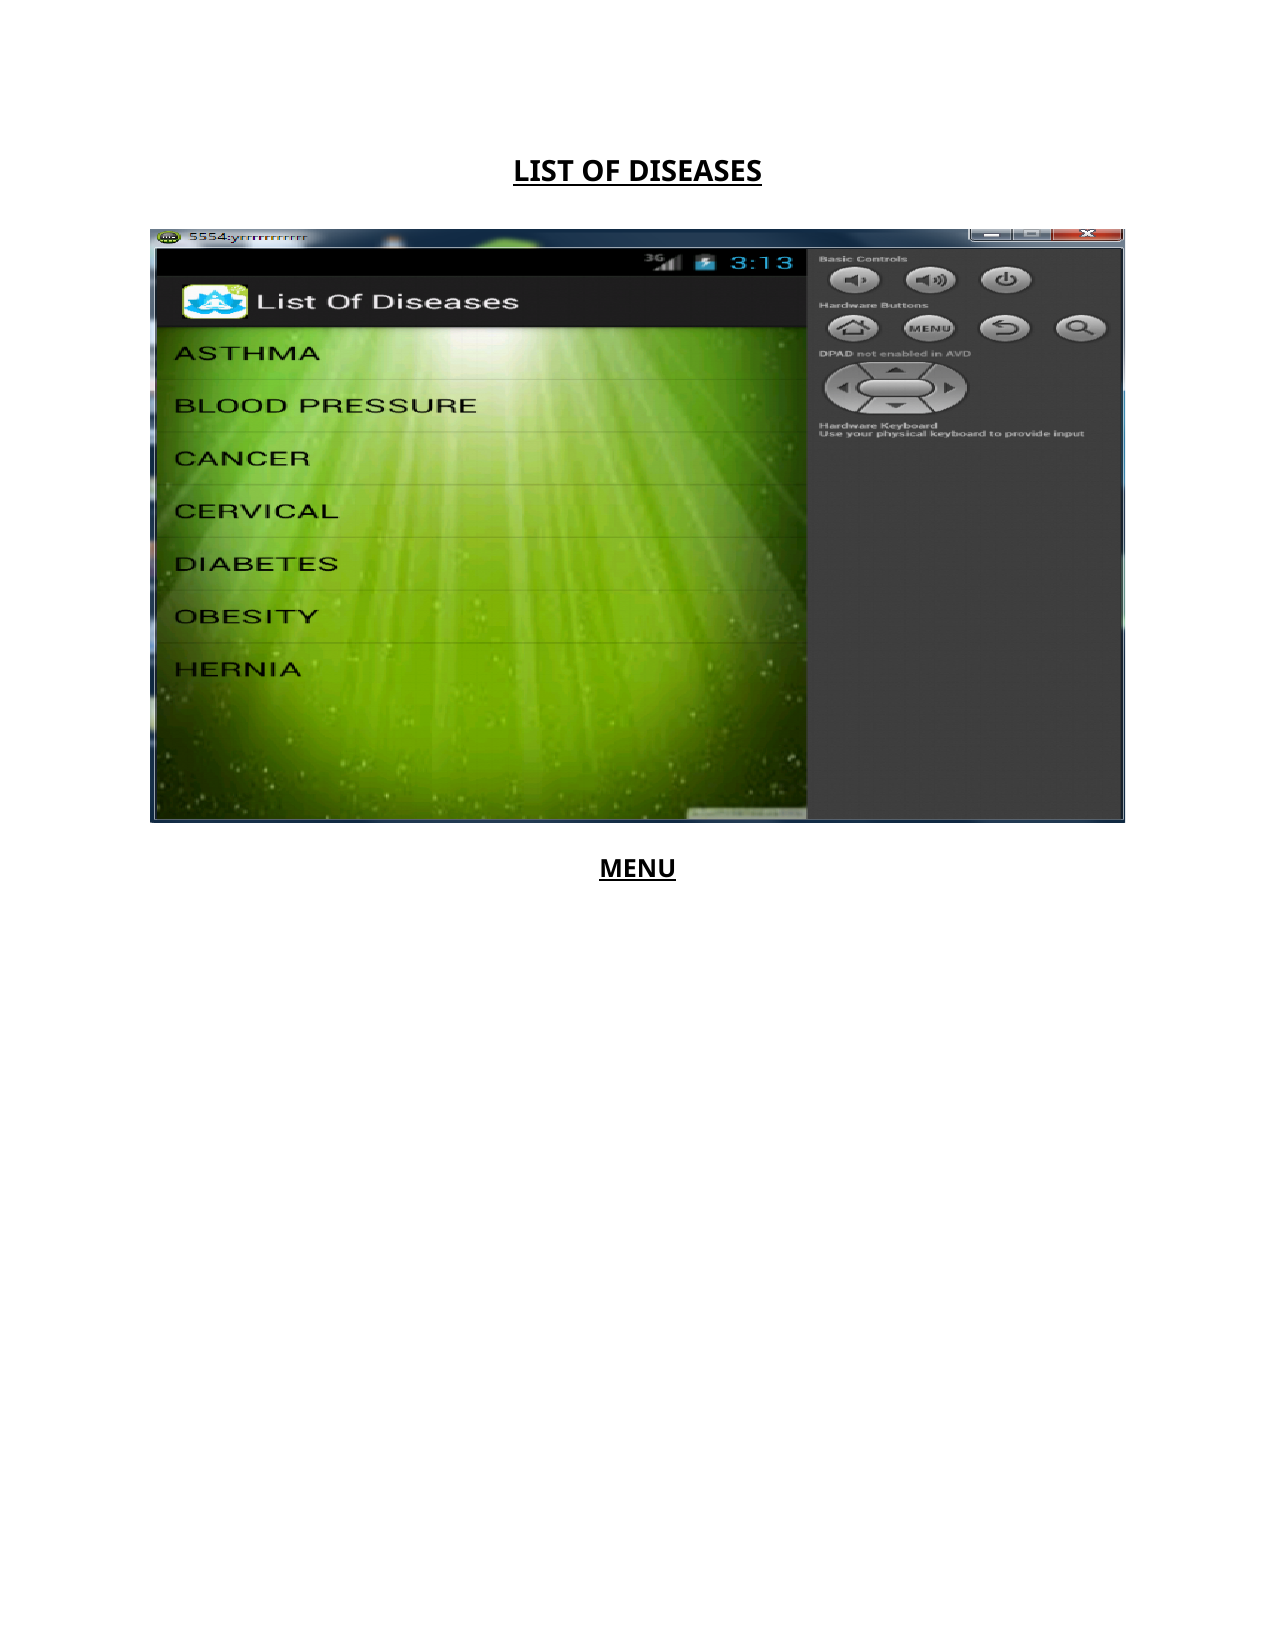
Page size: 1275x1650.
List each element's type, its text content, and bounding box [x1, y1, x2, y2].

picture [150, 229, 1125, 823]
text LIST OF DISEASES [150, 150, 1125, 190]
text MENU [150, 851, 1125, 884]
